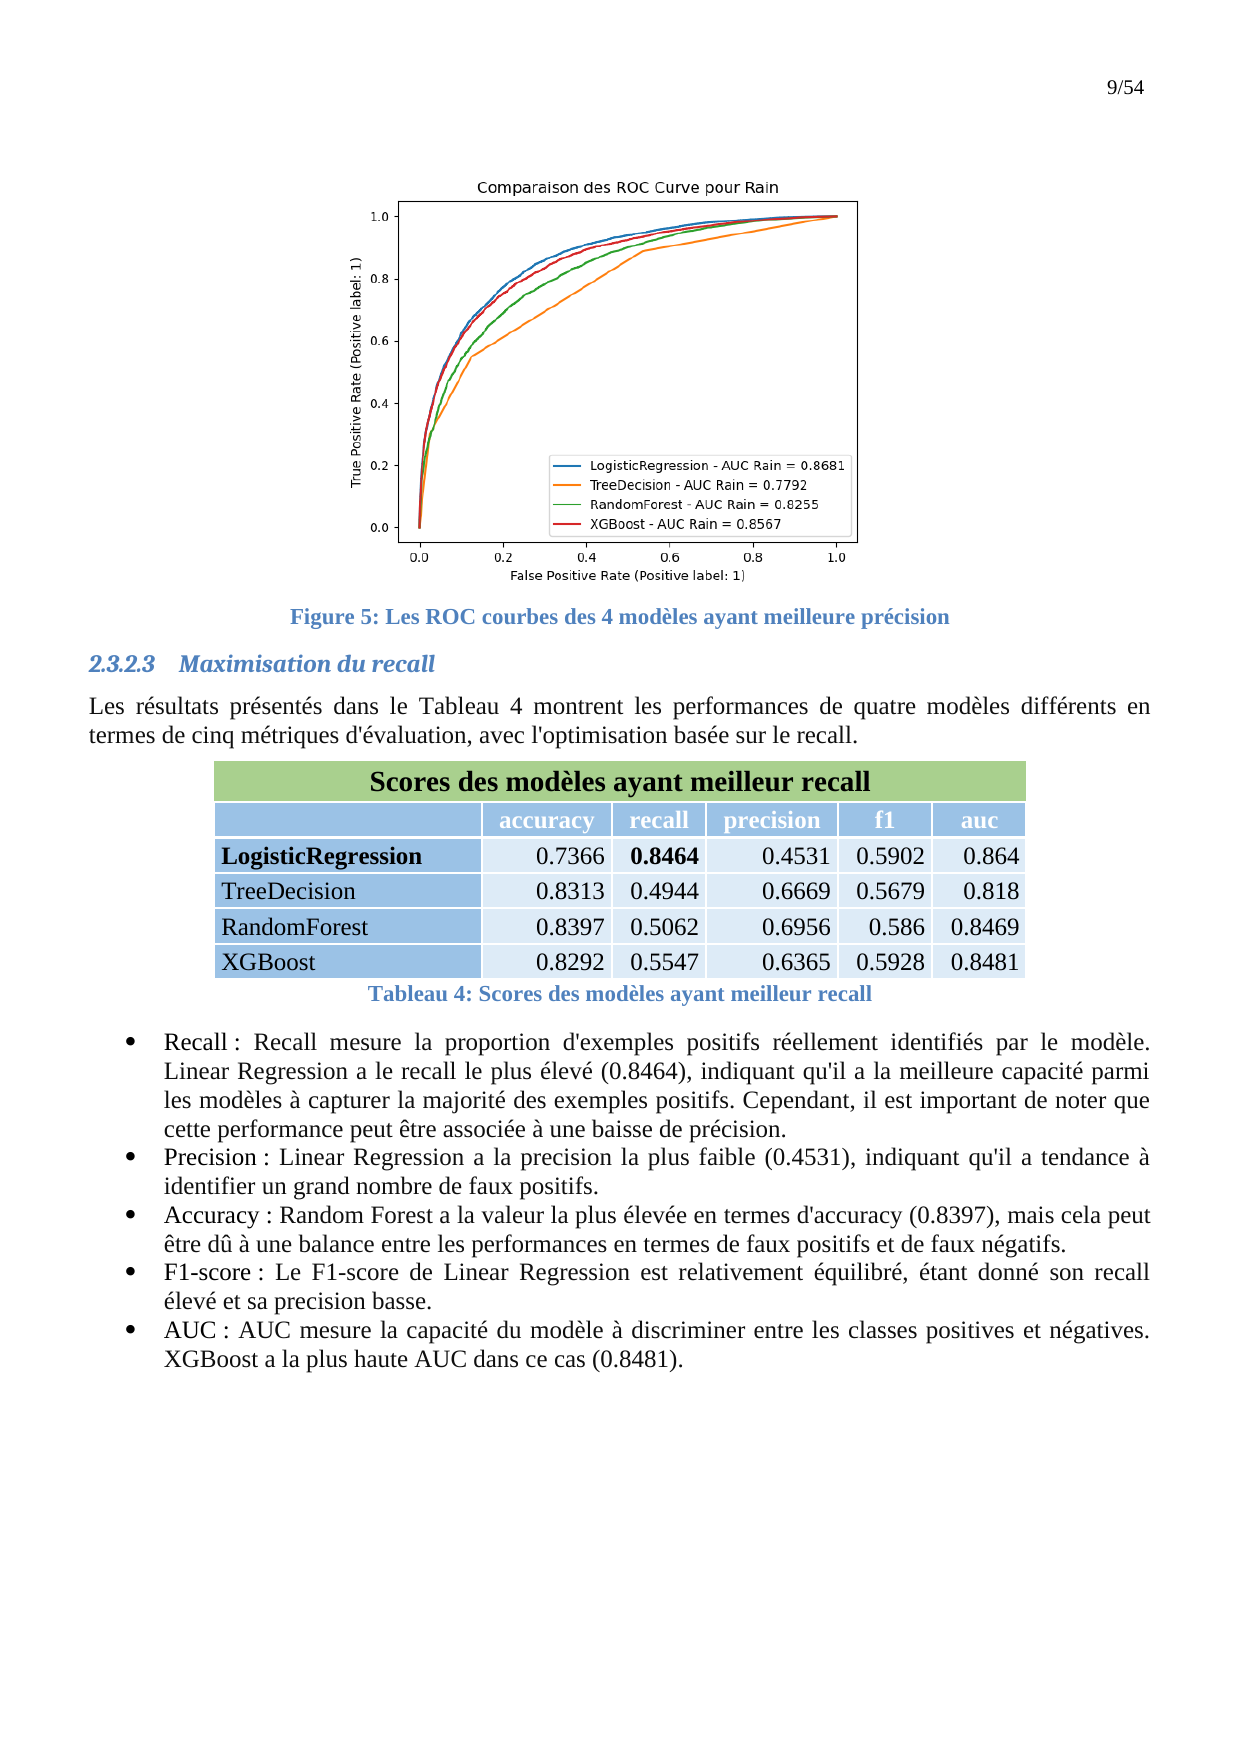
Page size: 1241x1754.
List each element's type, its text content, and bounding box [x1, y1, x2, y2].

text Les résultats présentés dans le Tableau 4 montrent les performances de quatre modèles différents en termes de cinq métriques d'évaluation, avec l'optimisation basée sur le recall. [89, 691, 1152, 749]
table_cell TreeDecision [215, 874, 481, 907]
table_cell 0.5928 [839, 945, 931, 978]
table_cell 0.8469 [933, 909, 1025, 943]
table_cell 0.586 [839, 909, 931, 943]
list Recall : Recall mesure la proportion d'exemples positifs réellement identifiés par le modèle. Linear Regression a le recall le plus élevé (0.8464), indiquant qu'il a la meilleure capacité parmi les modèles à capturer la majorité des exemples positifs. Cependant, il est important de noter que cette performance peut être associée à une baisse de précision. [126, 1027, 1152, 1142]
table_cell accuracy [483, 803, 611, 836]
table_cell precision [707, 803, 837, 836]
table_cell 0.4944 [613, 874, 705, 907]
list AUC : AUC mesure la capacité du modèle à discriminer entre les classes positives et négatives. XGBoost a la plus haute AUC dans ce cas (0.8481). [126, 1315, 1152, 1372]
table_cell 0.8464 [613, 839, 705, 872]
table_cell 0.5902 [839, 839, 931, 872]
table_cell LogisticRegression [215, 839, 481, 872]
table_cell 0.6956 [707, 909, 837, 943]
table_cell 0.8397 [483, 909, 611, 943]
subtitle Maximisation du recall [89, 650, 1152, 679]
table_cell XGBoost [215, 945, 481, 978]
table_cell 0.7366 [483, 839, 611, 872]
table_cell f1 [839, 803, 931, 836]
table_cell 0.8481 [933, 945, 1025, 978]
table_cell [215, 803, 481, 836]
table_cell RandomForest [215, 909, 481, 943]
table_cell 0.5679 [839, 874, 931, 907]
table_cell auc [933, 803, 1025, 836]
table_cell 0.6669 [707, 874, 837, 907]
table_header Scores des modèles ayant meilleur recall [214, 761, 1026, 801]
table_cell 0.818 [933, 874, 1025, 907]
table_cell 0.6365 [707, 945, 837, 978]
list F1-score : Le F1-score de Linear Regression est relativement équilibré, étant donné son recall élevé et sa precision basse. [126, 1257, 1152, 1315]
text Figure 5: Les ROC courbes des 4 modèles ayant meilleure précision [89, 603, 1152, 629]
table_cell recall [613, 803, 705, 836]
list Precision : Linear Regression a la precision la plus faible (0.4531), indiquant qu'il a tendance à identifier un grand nombre de faux positifs. [126, 1142, 1152, 1200]
table_cell 0.8313 [483, 874, 611, 907]
list Accuracy : Random Forest a la valeur la plus élevée en termes d'accuracy (0.8397), mais cela peut être dû à une balance entre les performances en termes de faux positifs et de faux négatifs. [126, 1200, 1152, 1257]
table_cell 0.5062 [613, 909, 705, 943]
table_cell 0.4531 [707, 839, 837, 872]
picture [325, 147, 916, 591]
table_cell 0.5547 [613, 945, 705, 978]
table_cell 0.864 [933, 839, 1025, 872]
text Tableau 4: Scores des modèles ayant meilleur recall [89, 980, 1152, 1007]
table_cell 0.8292 [483, 945, 611, 978]
